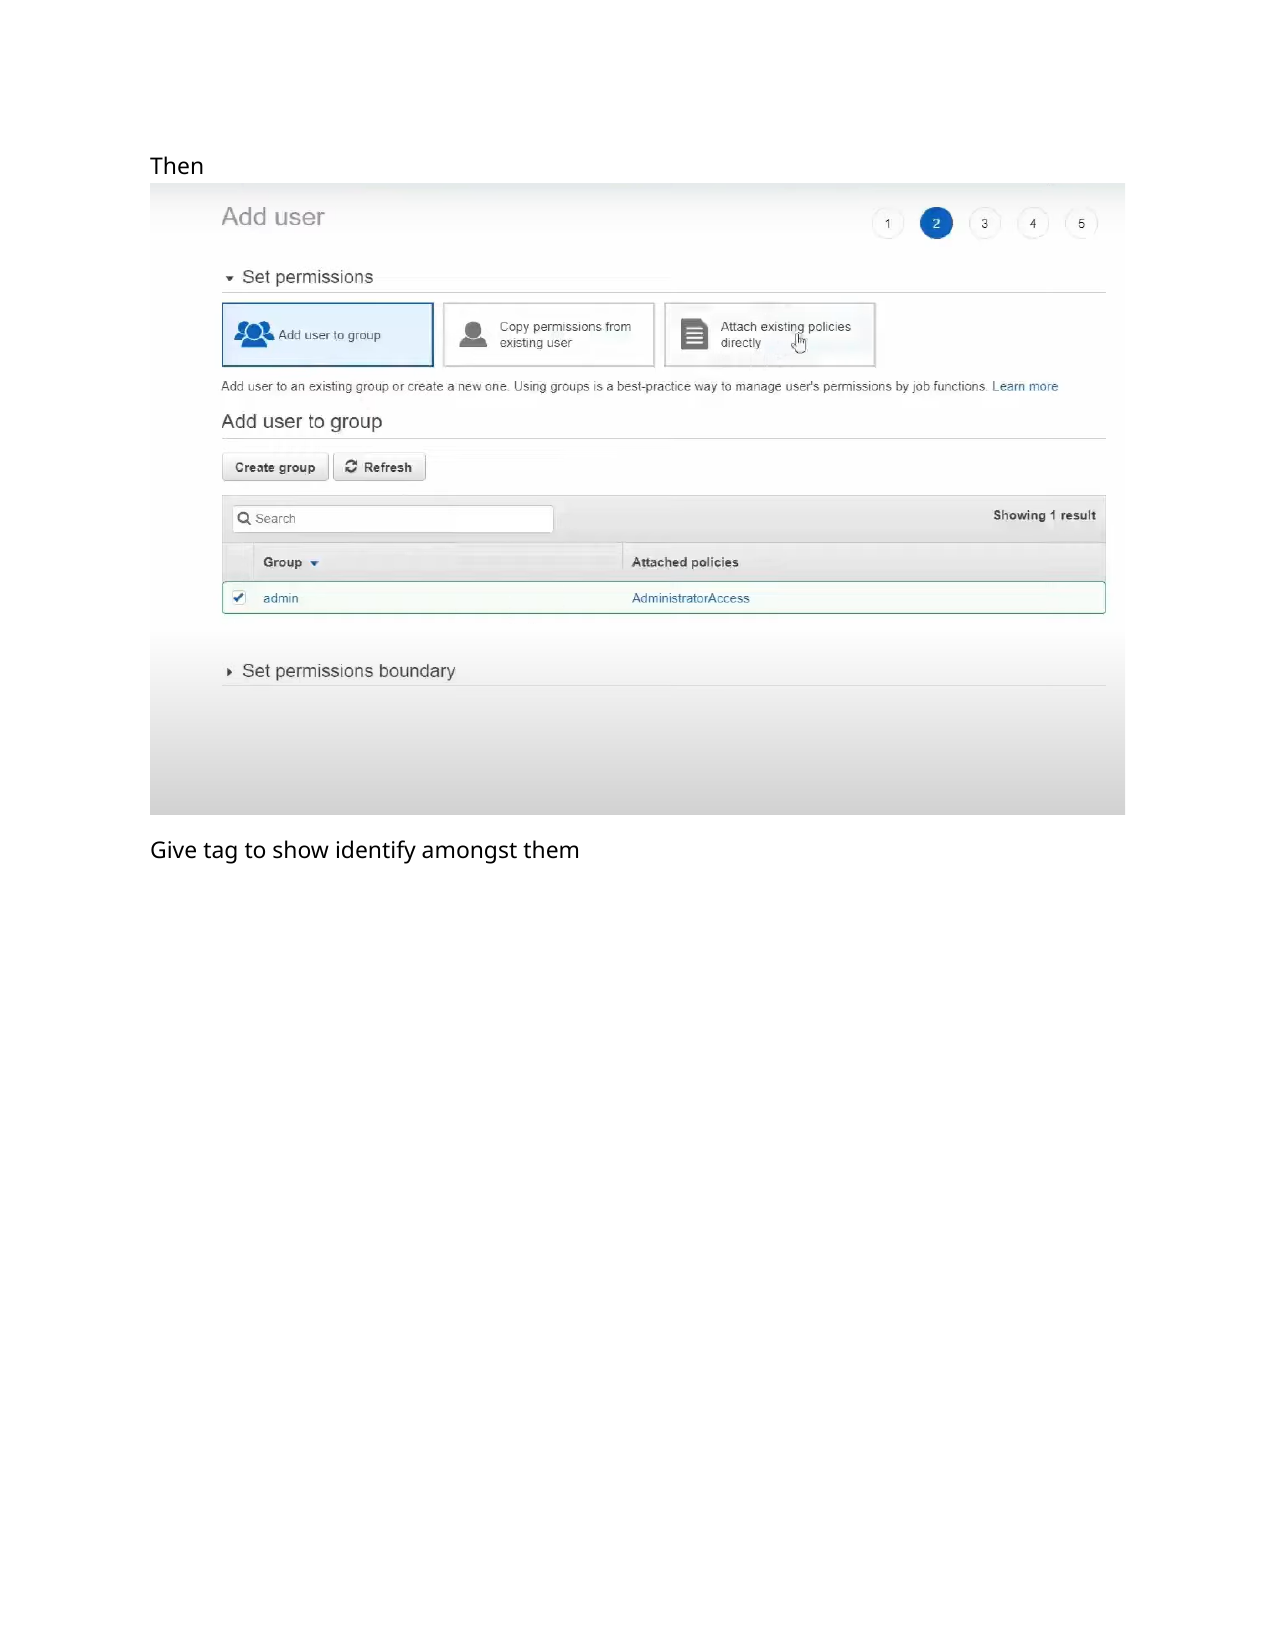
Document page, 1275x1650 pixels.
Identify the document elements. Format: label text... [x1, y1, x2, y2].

picture [150, 183, 1125, 815]
text Then [150, 150, 1125, 183]
text Give tag to show identify amongst them [150, 834, 1125, 865]
